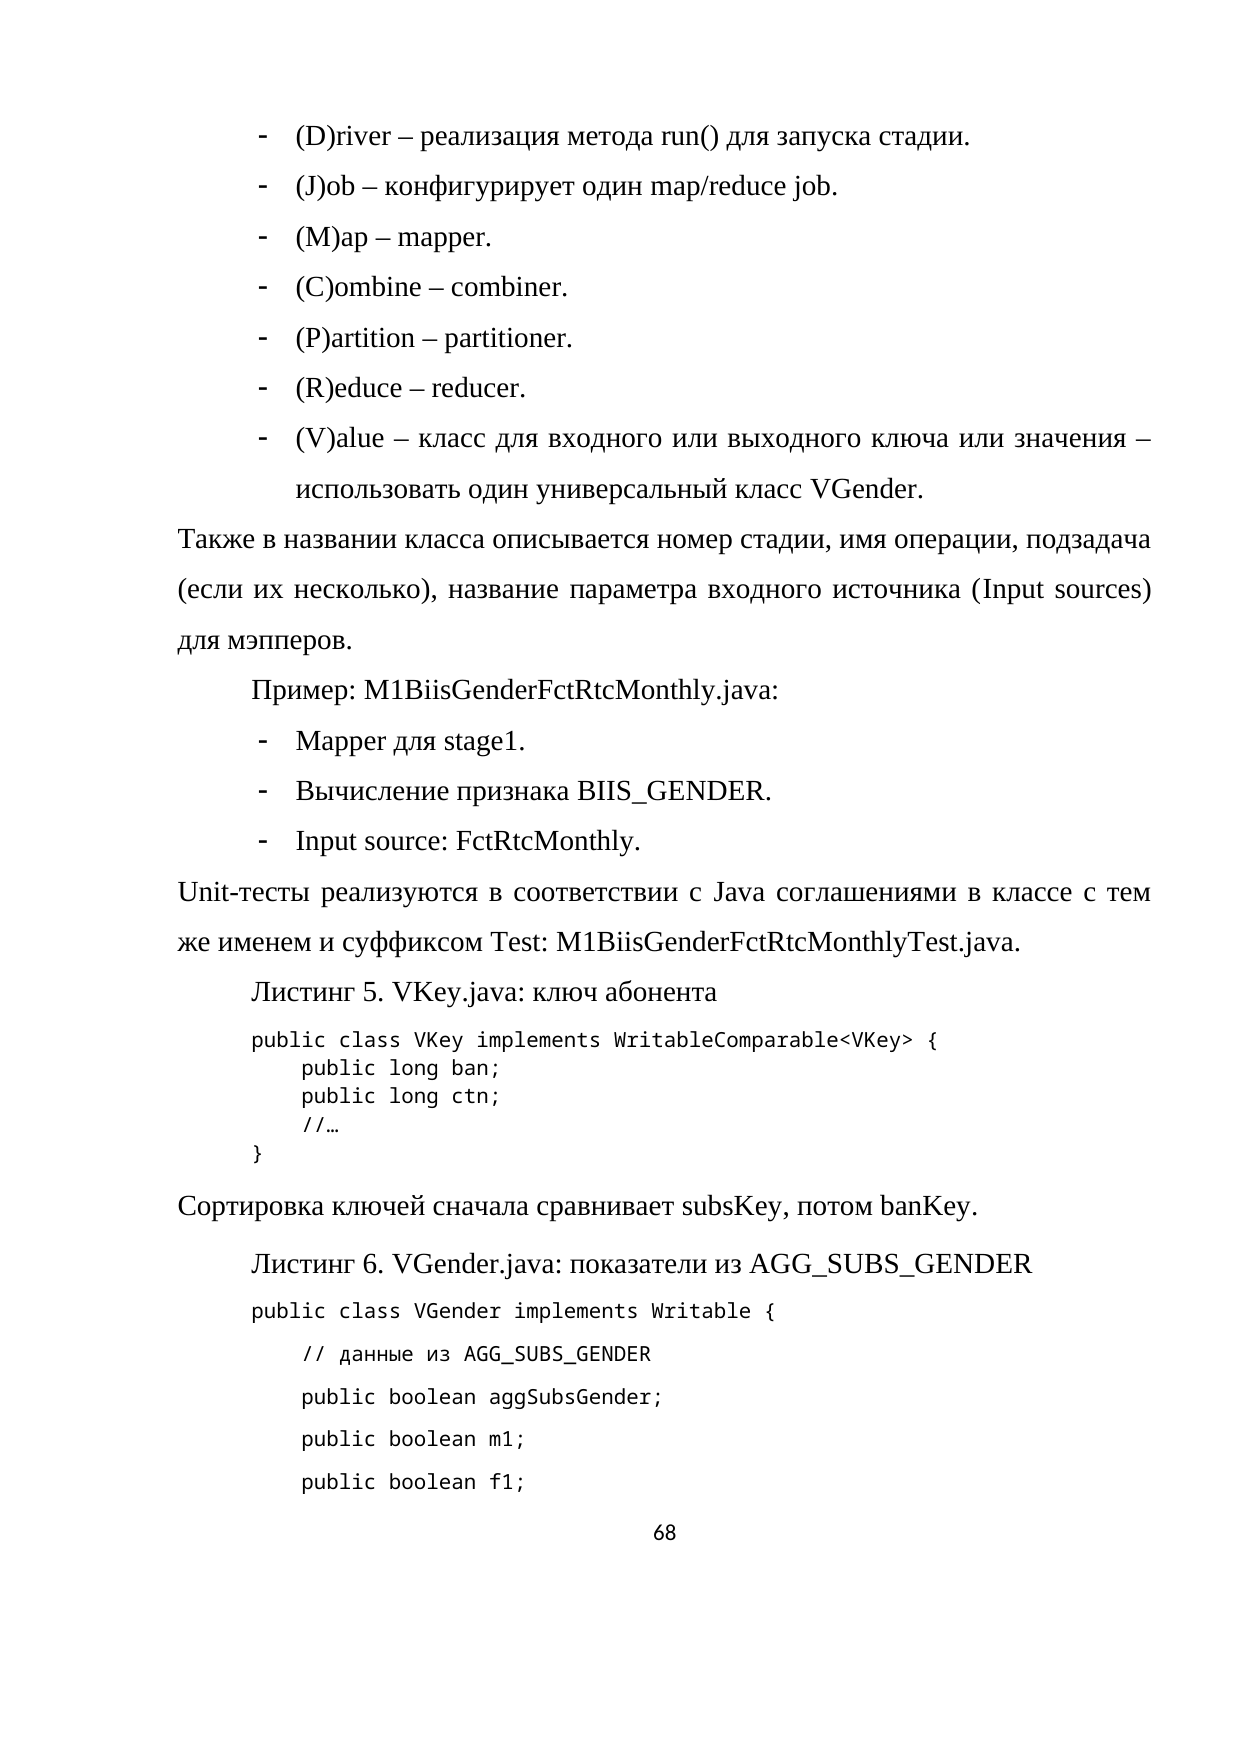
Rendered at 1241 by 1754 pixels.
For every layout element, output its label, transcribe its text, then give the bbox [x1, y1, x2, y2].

text public boolean aggSubsGender; [177, 1382, 1152, 1410]
text } [177, 1138, 1152, 1167]
text (P)artition – partitioner. [258, 320, 1152, 353]
text Вычисление признака BIIS_GENDER. [258, 773, 1152, 807]
text public long ban; [177, 1053, 1152, 1082]
text (C)ombine – combiner. [258, 269, 1152, 303]
text public class VKey implements WritableComparable<VKey> { [177, 1025, 1152, 1053]
text public boolean f1; [177, 1467, 1152, 1496]
text Также в названии класса описывается номер стадии, имя операции, подзадача (если их несколько), название параметра входного источника (Input sources) для мэпперов. [177, 521, 1152, 656]
text (D)river – реализация метода run() для запуска стадии. [258, 118, 1152, 152]
text Пример: M1BiisGenderFctRtcMonthly.java: [177, 672, 1152, 706]
text public boolean m1; [177, 1424, 1152, 1453]
text (J)ob – конфигурирует один map/reduce job. [258, 168, 1152, 202]
text Input source: FctRtcMonthly. [258, 823, 1152, 857]
text Листинг 6. VGender.java: показатели из AGG_SUBS_GENDER [177, 1246, 1152, 1280]
text (V)alue – класс для входного или выходного ключа или значения – использовать один универсальный класс VGender. [258, 421, 1152, 504]
text public long ctn; [177, 1082, 1152, 1110]
text Unit-тесты реализуются в соответствии с Java соглашениями в классе с тем же именем и суффиксом Test: M1BiisGenderFctRtcMonthlyTest.java. [177, 874, 1152, 958]
text public class VGender implements Writable { [177, 1297, 1152, 1325]
text Mapper для stage1. [258, 723, 1152, 756]
text Сортировка ключей сначала сравнивает subsKey, потом banKey. [177, 1188, 1152, 1221]
text //… [177, 1110, 1152, 1138]
text Листинг 5. VKey.java: ключ абонента [177, 974, 1152, 1008]
text (R)educe – reducer. [258, 370, 1152, 404]
text // данные из AGG_SUBS_GENDER [177, 1339, 1152, 1368]
text (M)ap – mapper. [258, 219, 1152, 253]
